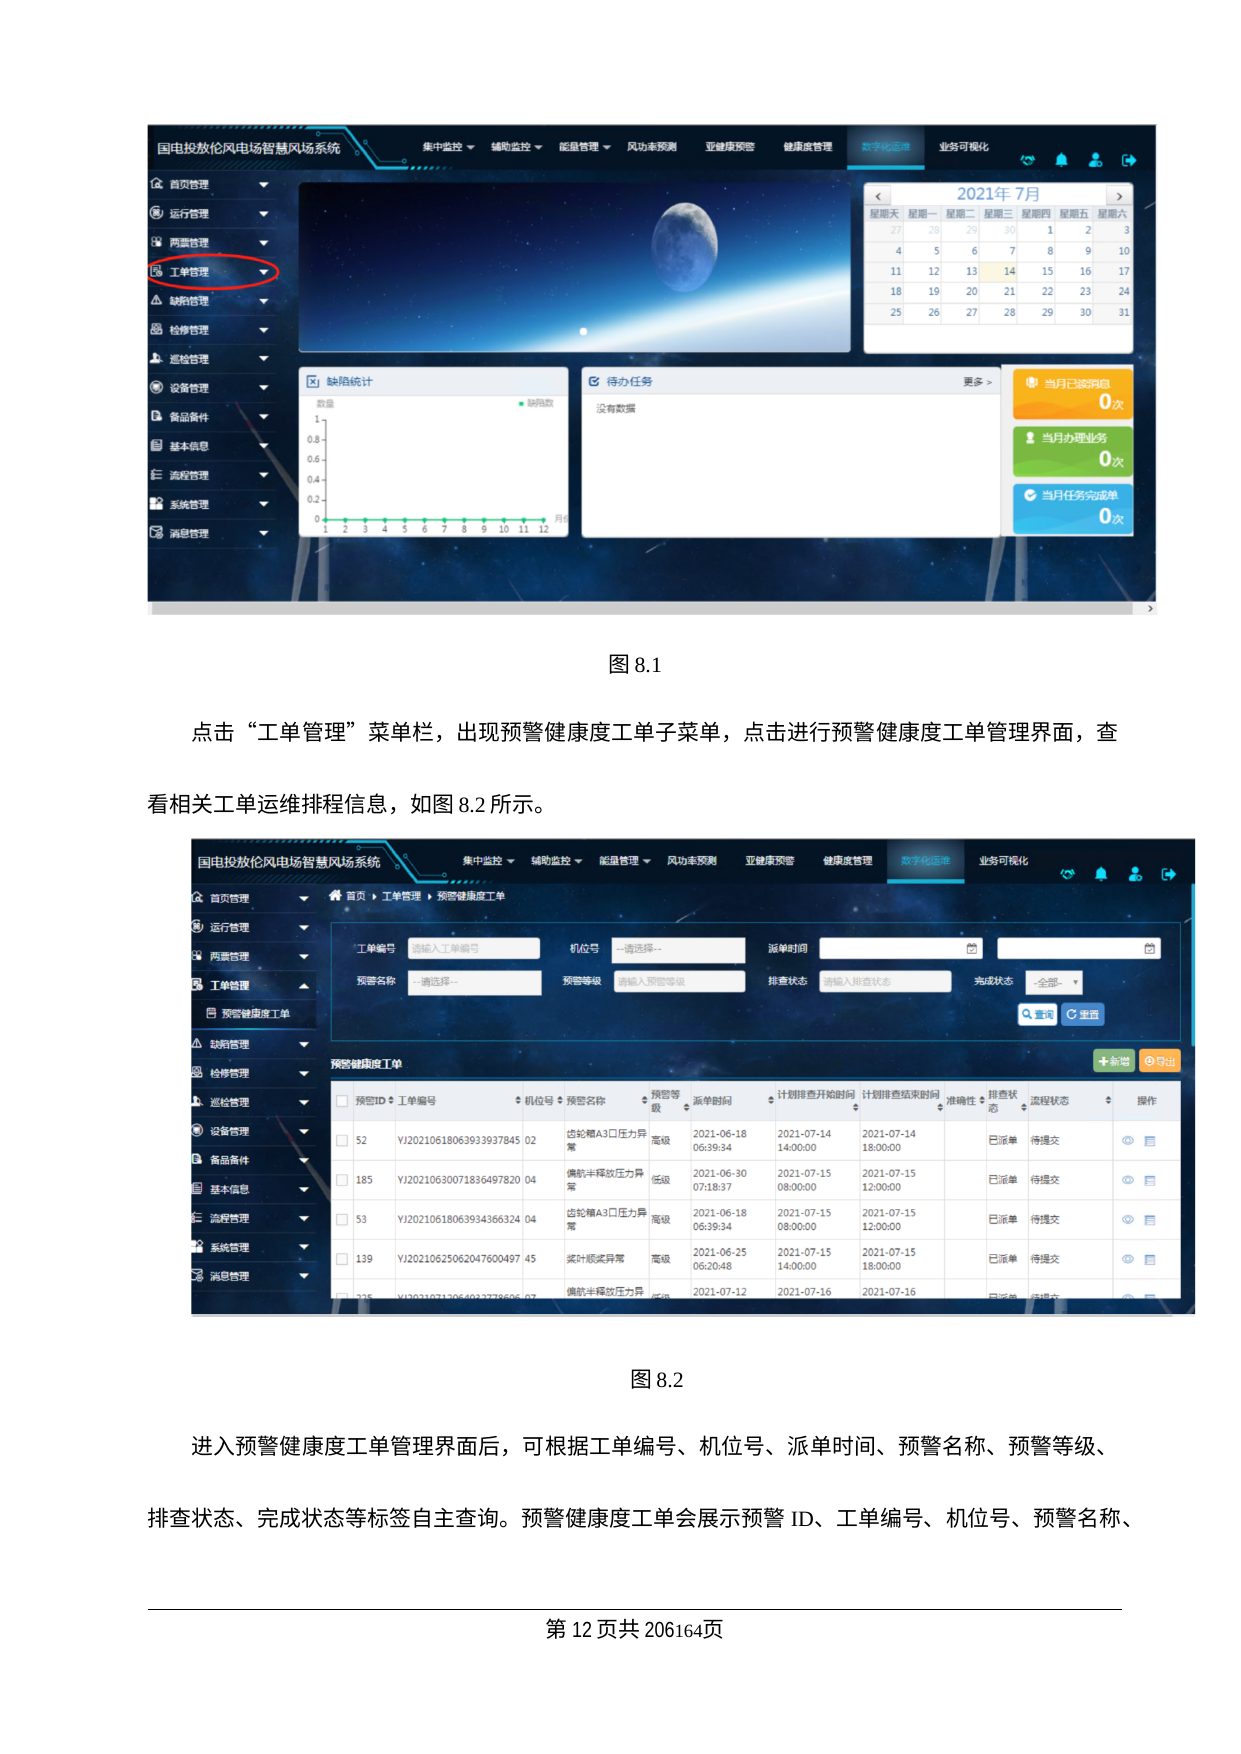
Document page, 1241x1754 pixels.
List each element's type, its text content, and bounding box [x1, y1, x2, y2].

picture [147, 124, 1158, 615]
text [148, 1413, 1122, 1549]
text 图8.2 [148, 1346, 1122, 1409]
picture [191, 838, 1196, 1317]
text 图8.1 [148, 631, 1122, 694]
text 点击“工单管理”菜单栏，出现预警健康度工单子菜单，点击进行预警健康度工单管理界面，查看相关工单运维排程信息，如图8.2所示。 [148, 699, 1122, 834]
